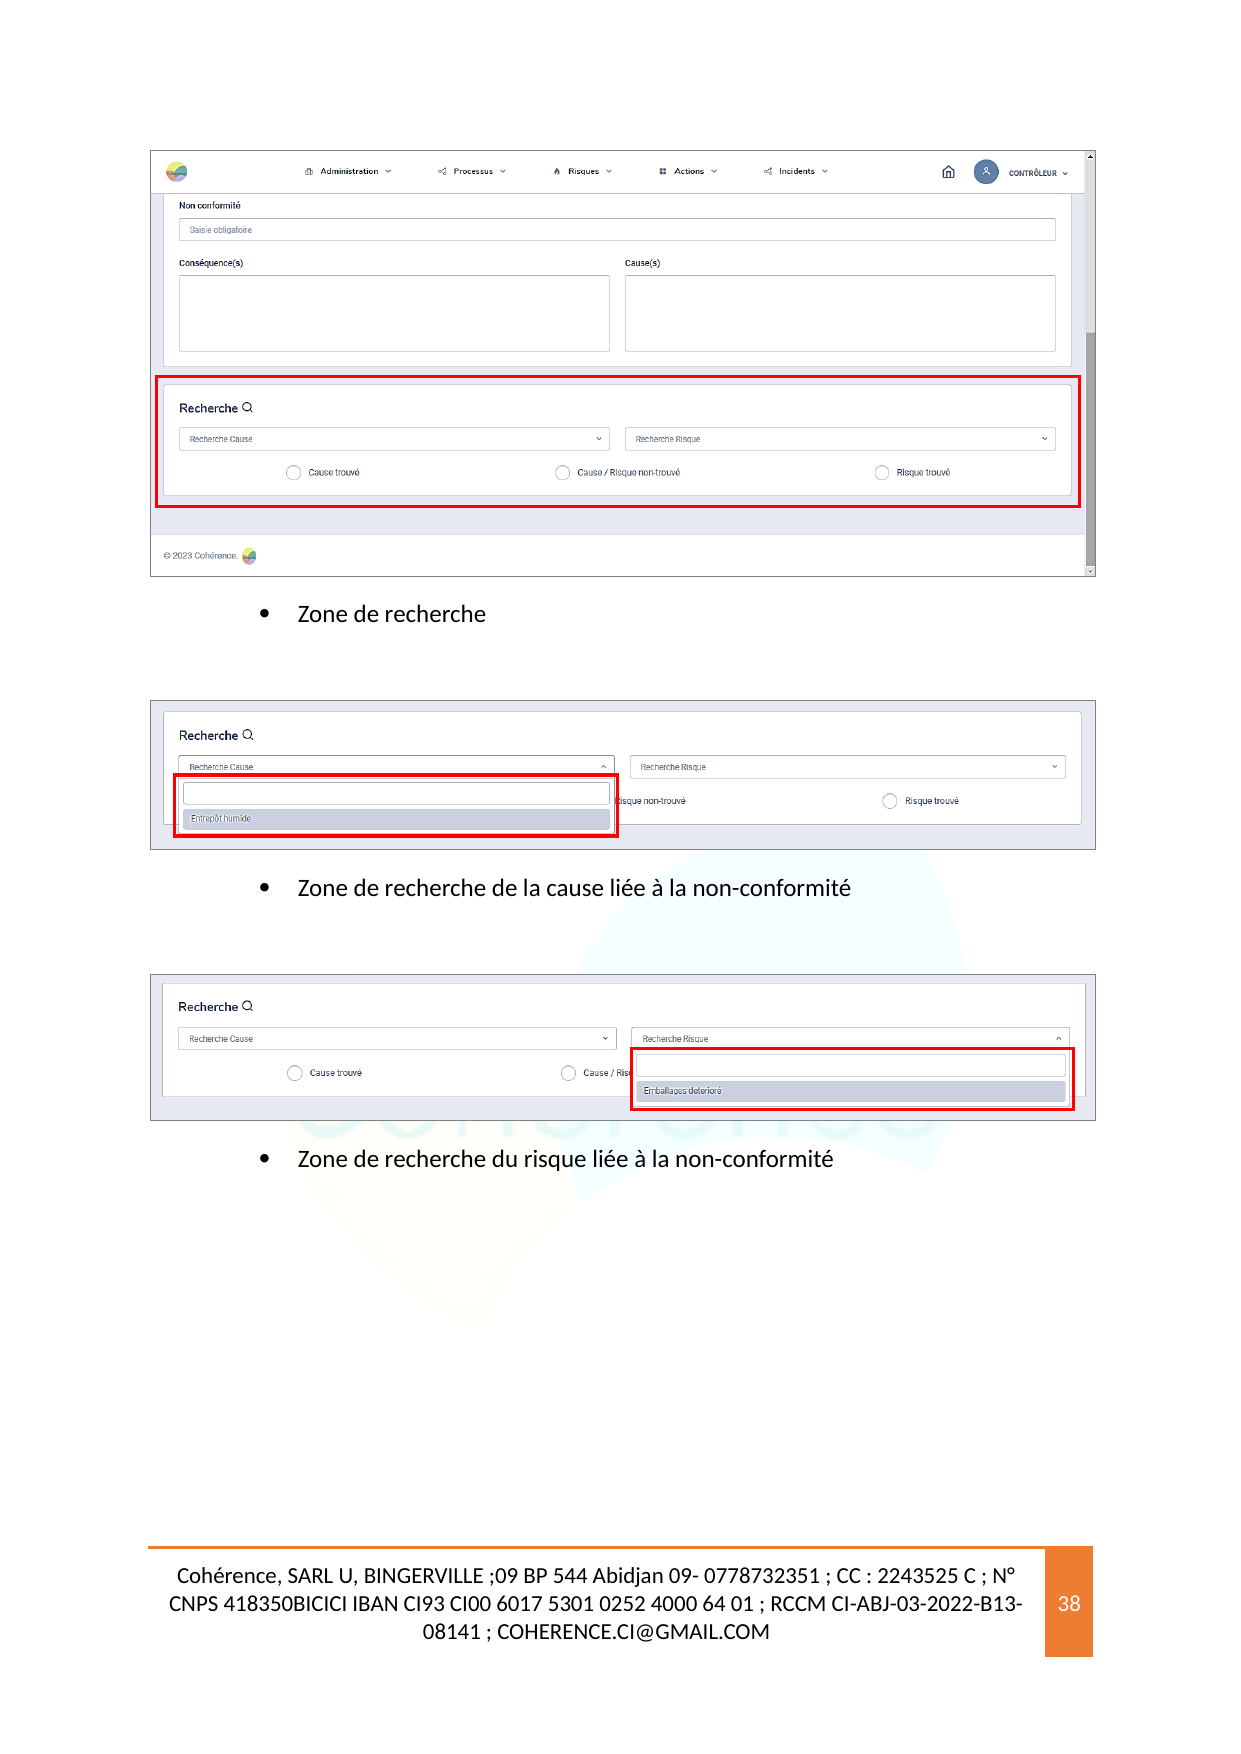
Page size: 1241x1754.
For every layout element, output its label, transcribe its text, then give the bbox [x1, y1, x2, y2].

picture [151, 975, 1095, 1120]
picture [151, 151, 1095, 576]
picture [151, 701, 1095, 849]
list Zone de recherche du risque liée à la non-conformité [260, 1143, 1093, 1174]
list Zone de recherche de la cause liée à la non-conformité [260, 872, 1093, 903]
list Zone de recherche [260, 598, 1093, 628]
